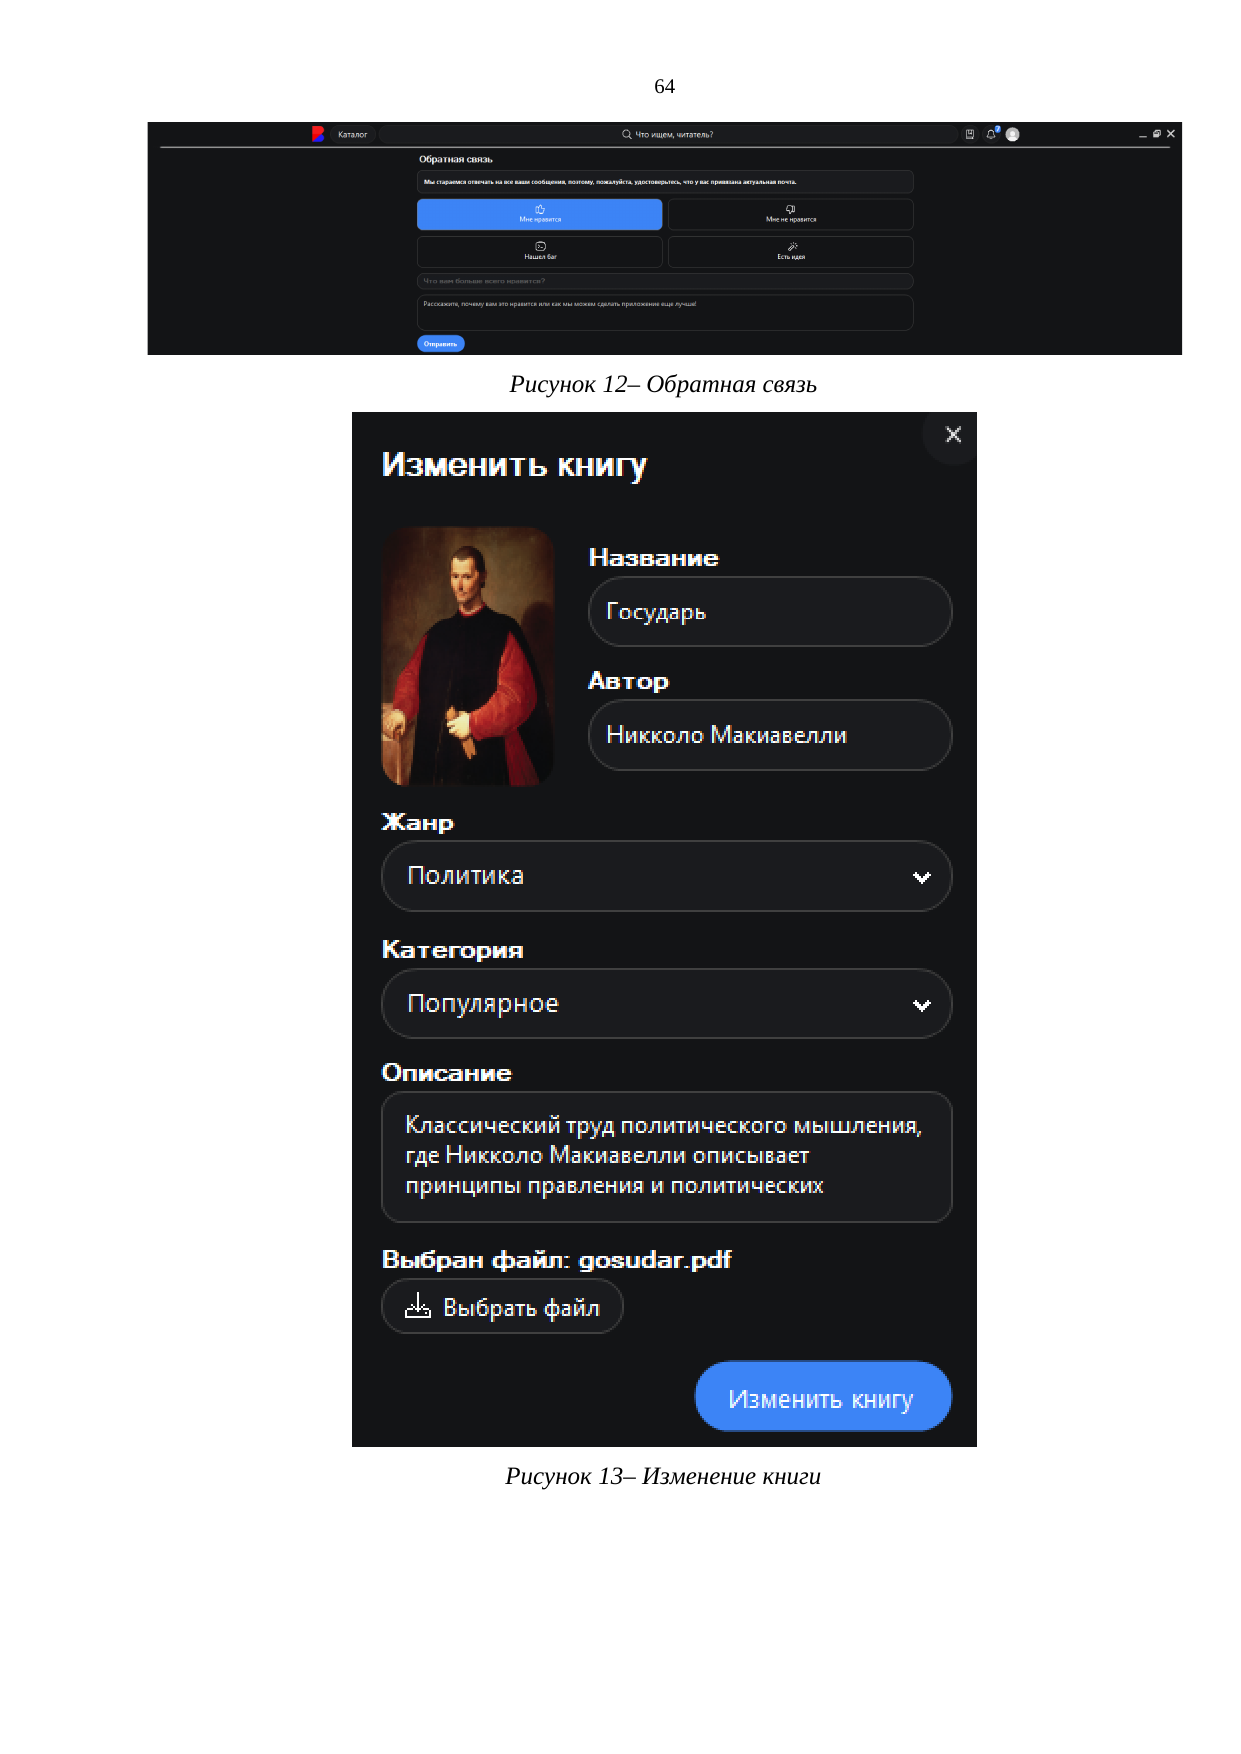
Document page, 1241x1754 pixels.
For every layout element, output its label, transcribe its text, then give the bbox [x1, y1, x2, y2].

picture [147, 122, 1183, 355]
picture [352, 412, 977, 1447]
text Рисунок 12– Обратная связь [148, 355, 1181, 398]
text Рисунок 13– Изменение книги [148, 1461, 1181, 1490]
